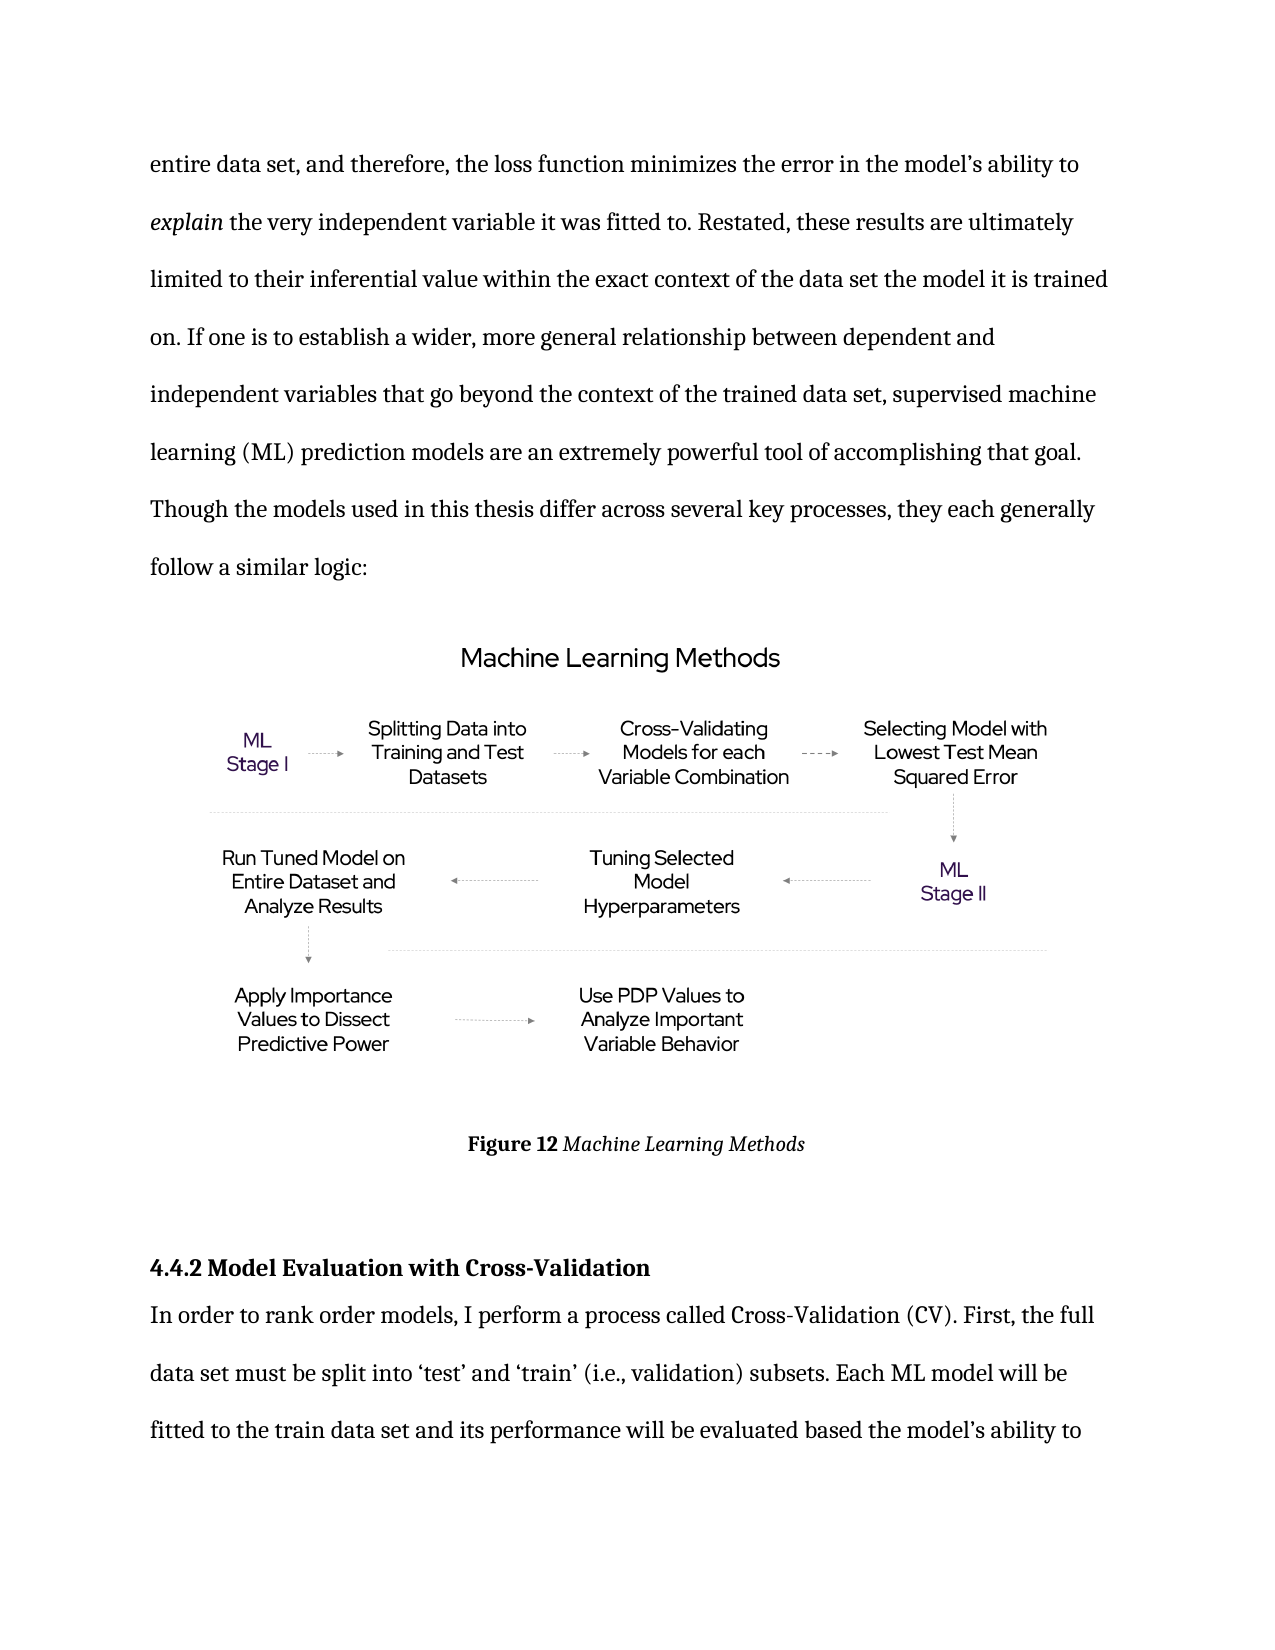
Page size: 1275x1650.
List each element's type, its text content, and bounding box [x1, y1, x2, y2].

subtitle 4.4.2 Model Evaluation with Cross-Validation [150, 1254, 1125, 1283]
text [150, 1301, 1125, 1445]
text Figure 12 Machine Learning Methods [150, 1132, 1125, 1157]
picture [200, 628, 1075, 1085]
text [150, 150, 1125, 581]
